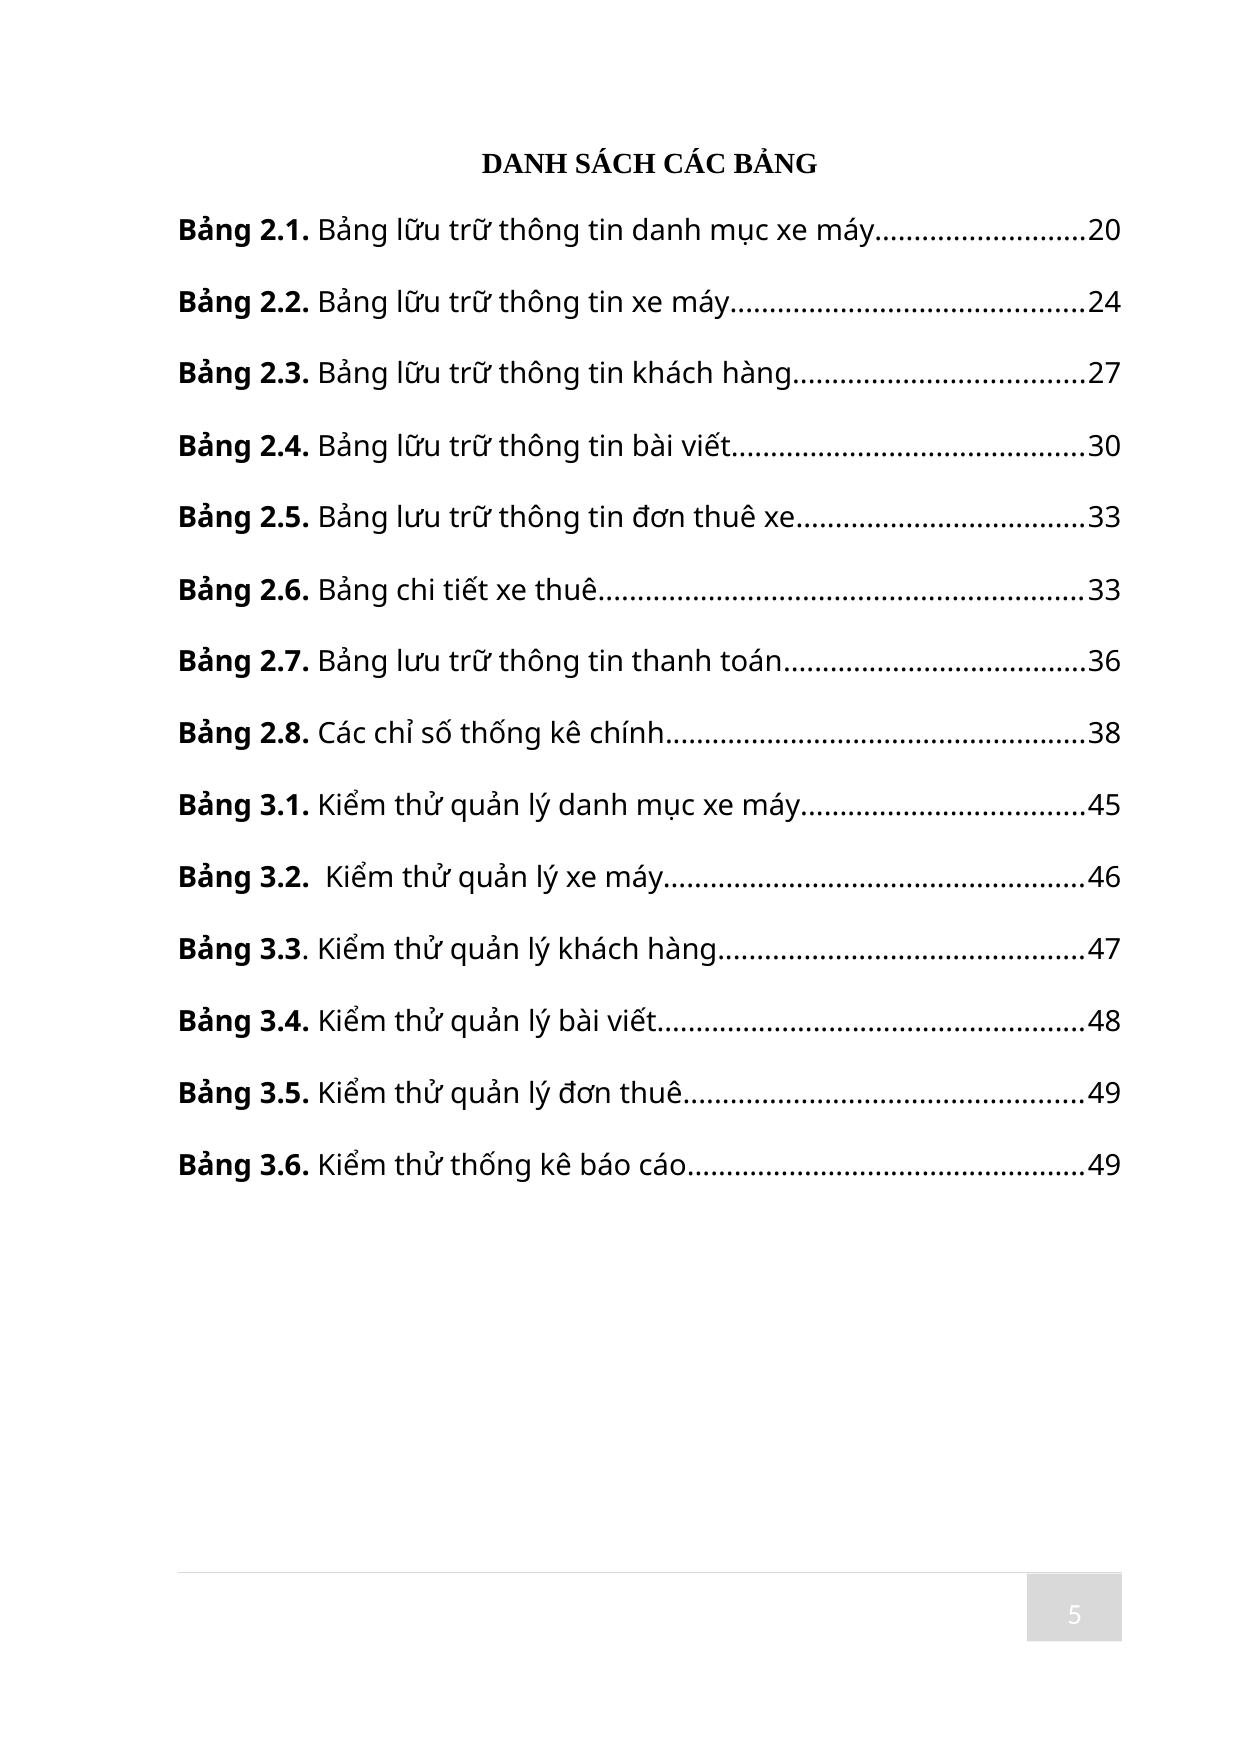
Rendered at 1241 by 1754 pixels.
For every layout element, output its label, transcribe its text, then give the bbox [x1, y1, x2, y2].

text Bảng 2.3. Bảng lữu trữ thông tin khách hàng 27 [177, 353, 1122, 392]
text Bảng 2.1. Bảng lữu trữ thông tin danh mục xe máy 20 [177, 209, 1122, 248]
text Bảng 3.6. Kiểm thử thống kê báo cáo 49 [177, 1144, 1122, 1184]
text Bảng 2.4. Bảng lữu trữ thông tin bài viết 30 [177, 425, 1122, 464]
text Bảng 2.8. Các chỉ số thống kê chính 38 [177, 713, 1122, 752]
text Bảng 3.4. Kiểm thử quản lý bài viết 48 [177, 1001, 1122, 1040]
text Bảng 3.5. Kiểm thử quản lý đơn thuê 49 [177, 1073, 1122, 1112]
text Bảng 2.7. Bảng lưu trữ thông tin thanh toán 36 [177, 641, 1122, 680]
text DANH SÁCH CÁC BẢNG [177, 146, 1122, 179]
text Bảng 2.2. Bảng lữu trữ thông tin xe máy 24 [177, 281, 1122, 321]
text Bảng 2.5. Bảng lưu trữ thông tin đơn thuê xe 33 [177, 497, 1122, 536]
text Bảng 3.1. Kiểm thử quản lý danh mục xe máy 45 [177, 785, 1122, 824]
text Bảng 3.3. Kiểm thử quản lý khách hàng 47 [177, 929, 1122, 968]
text Bảng 2.6. Bảng chi tiết xe thuê 33 [177, 569, 1122, 608]
text Bảng 3.2. Kiểm thử quản lý xe máy 46 [177, 857, 1122, 896]
